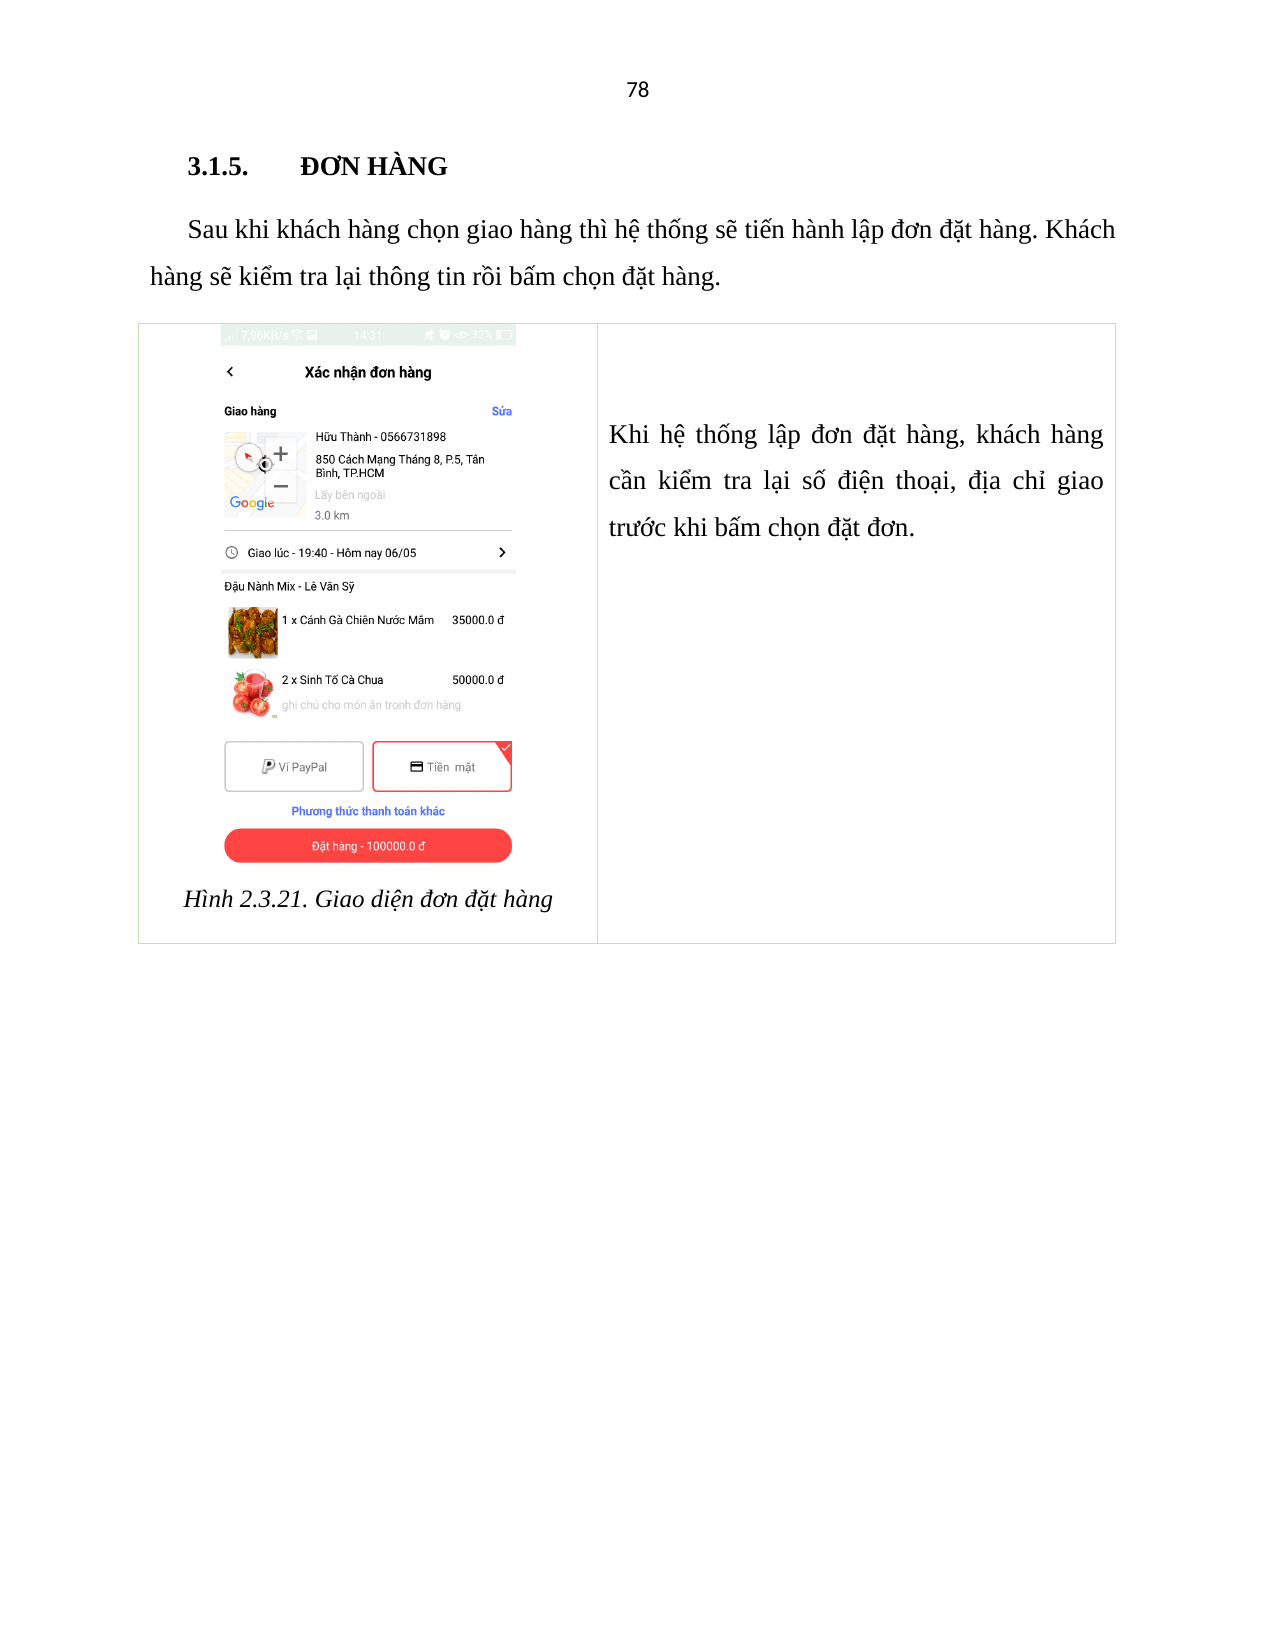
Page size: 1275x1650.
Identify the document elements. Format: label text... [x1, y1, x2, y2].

list ĐƠN HÀNG [187, 150, 1125, 181]
table_header Khi hệ thống lập đơn đặt hàng, khách hàng cần kiểm tra lại số điện thoại, địa chỉ giao trước khi bấm chọn đặt đơn. [598, 324, 1115, 943]
text Sau khi khách hàng chọn giao hàng thì hệ thống sẽ tiến hành lập đơn đặt hàng. Khách hàng sẽ kiểm tra lại thông tin rồi bấm chọn đặt hàng. [150, 213, 1125, 291]
table_header Hình 2.3.21. Giao diện đơn đặt hàng [139, 324, 597, 943]
picture [220, 324, 516, 871]
